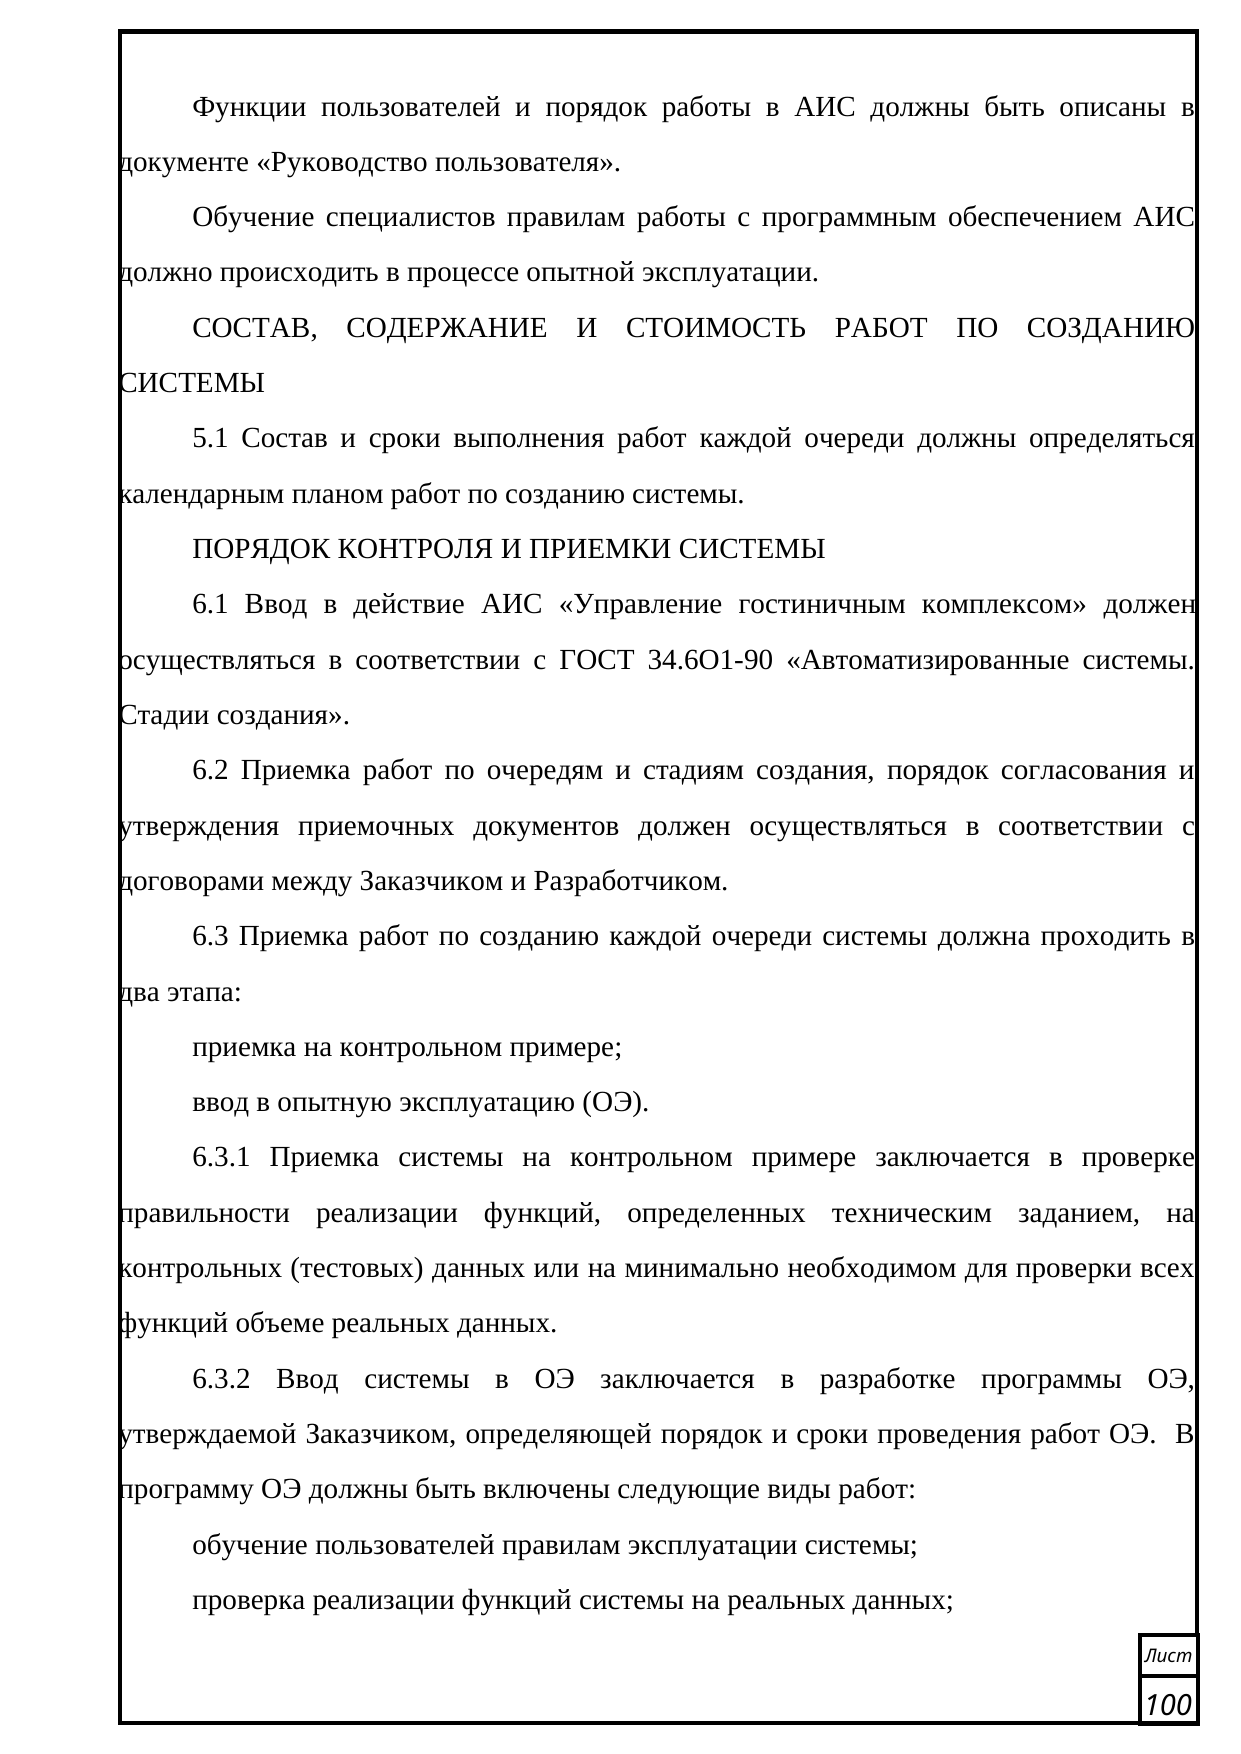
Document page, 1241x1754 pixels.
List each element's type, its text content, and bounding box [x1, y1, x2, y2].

text 6.3.2 Ввод системы в ОЭ заключается в разработке программы ОЭ, утверждаемой Заказчиком, определяющей порядок и сроки проведения работ ОЭ. В программу ОЭ должны быть включены следующие виды работ: [118, 1361, 1196, 1505]
text 6.3.1 Приемка системы на контрольном примере заключается в проверке правильности реализации функций, определенных техническим заданием, на контрольных (тестовых) данных или на минимально необходимом для проверки всех функций объеме реальных данных. [118, 1139, 1196, 1339]
text 5.1 Состав и сроки выполнения работ каждой очереди должны определяться календарным планом работ по созданию системы. [118, 421, 1196, 509]
text Функции пользователей и порядок работы в АИС должны быть описаны в документе «Руководство пользователя». [118, 89, 1196, 177]
text проверка реализации функций системы на реальных данных; [118, 1582, 1196, 1616]
text ввод в опытную эксплуатацию (ОЭ). [118, 1084, 1196, 1118]
text Обучение специалистов правилам работы с программным обеспечением АИС должно происходить в процессе опытной эксплуатации. [118, 199, 1196, 288]
text ПОРЯДОК КОНТРОЛЯ И ПРИЕМКИ СИСТЕМЫ [118, 531, 1196, 565]
text 6.3 Приемка работ по созданию каждой очереди системы должна проходить в два этапа: [118, 918, 1196, 1007]
text приемка на контрольном примере; [118, 1029, 1196, 1062]
text СОСТАВ, СОДЕРЖАНИЕ И СТОИМОСТЬ РАБОТ ПО СОЗДАНИЮ СИСТЕМЫ [118, 310, 1196, 399]
text 6.2 Приемка работ по очередям и стадиям создания, порядок согласования и утверждения приемочных документов должен осуществляться в соответствии с договорами между Заказчиком и Разработчиком. [118, 752, 1196, 897]
text обучение пользователей правилам эксплуатации системы; [118, 1527, 1196, 1560]
text 6.1 Ввод в действие АИС «Управление гостиничным комплексом» должен осуществляться в соответствии с ГОСТ 34.6О1-90 «Автоматизированные системы. Стадии создания». [118, 586, 1196, 731]
